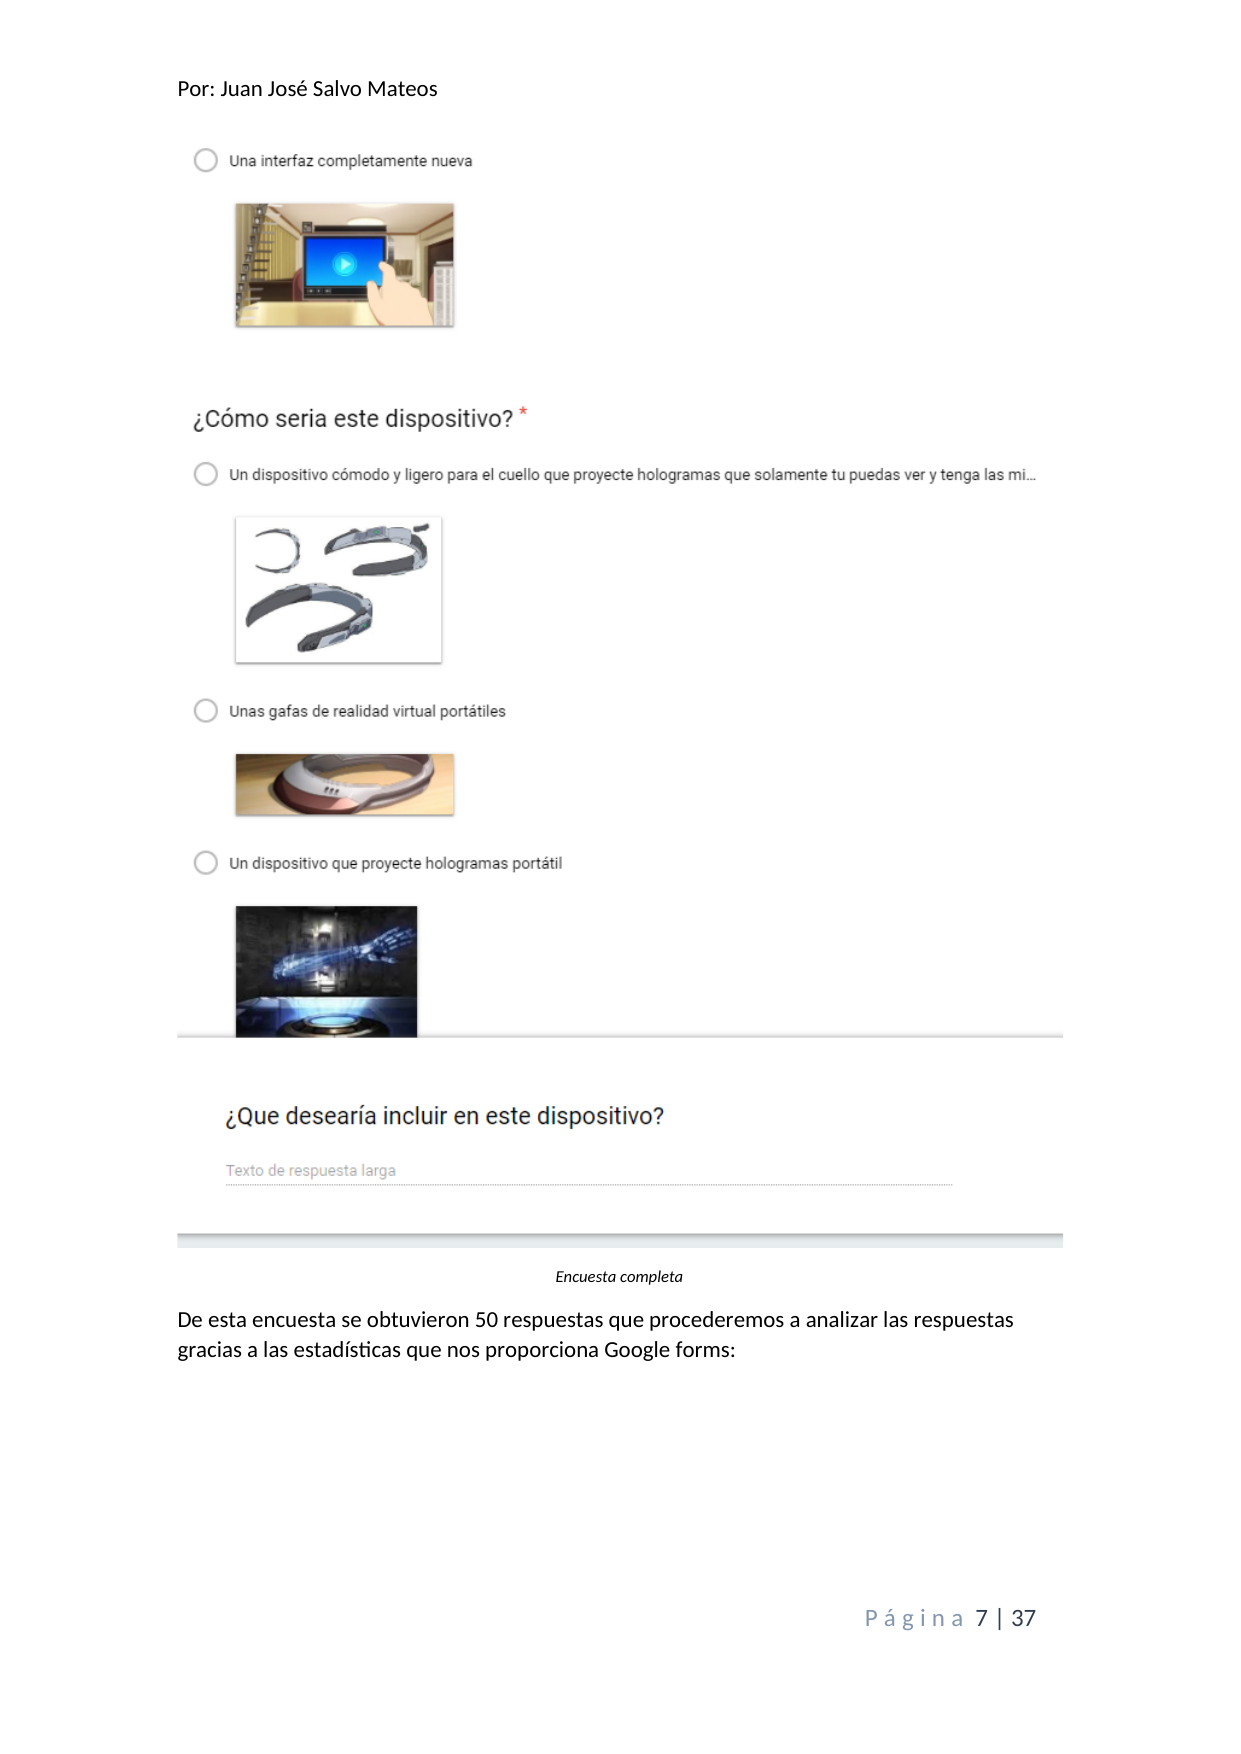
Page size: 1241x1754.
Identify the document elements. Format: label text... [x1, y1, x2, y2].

picture [177, 1057, 1064, 1248]
text De esta encuesta se obtuvieron 50 respuestas que procederemos a analizar las respuestas gracias a las estadísticas que nos proporciona Google forms: [177, 1305, 1063, 1363]
text Encuesta completa [177, 1267, 1063, 1287]
picture [177, 147, 1064, 1039]
